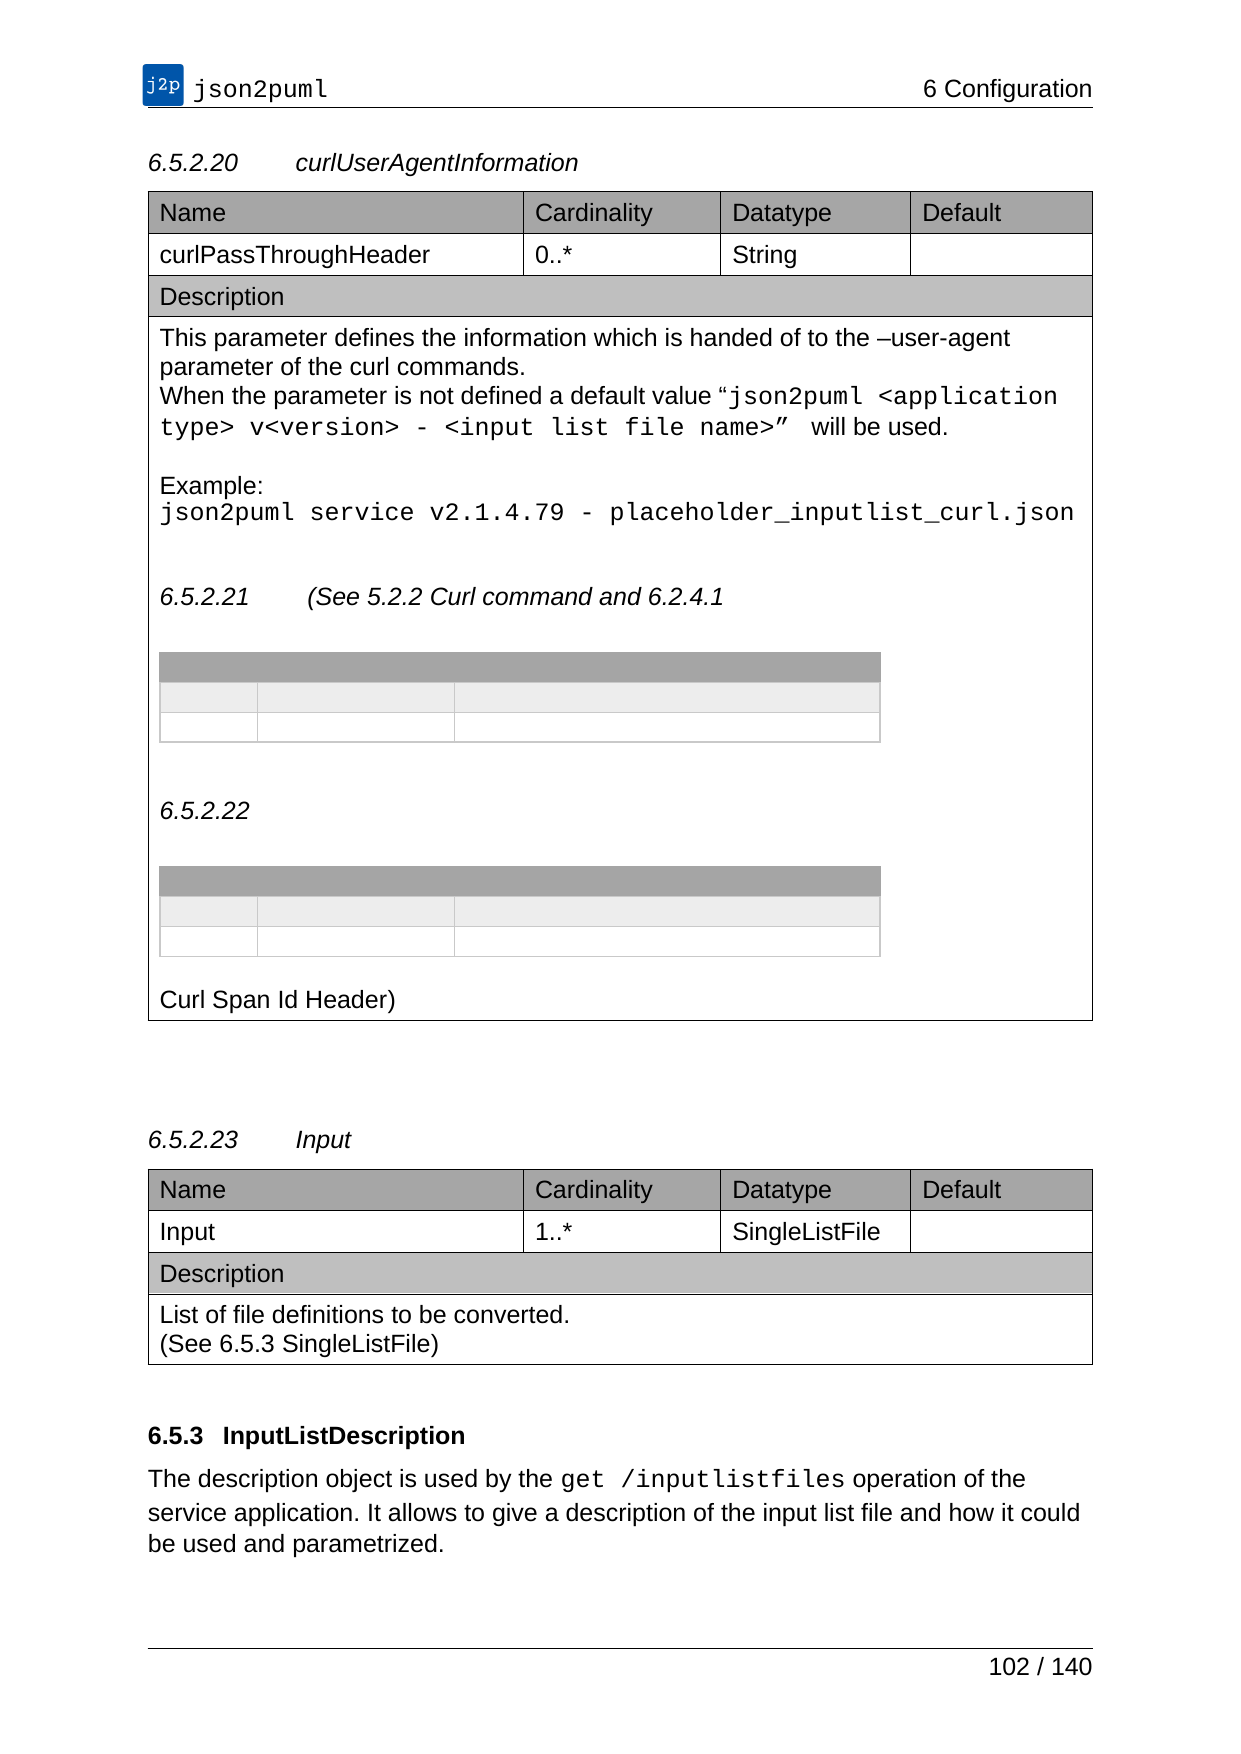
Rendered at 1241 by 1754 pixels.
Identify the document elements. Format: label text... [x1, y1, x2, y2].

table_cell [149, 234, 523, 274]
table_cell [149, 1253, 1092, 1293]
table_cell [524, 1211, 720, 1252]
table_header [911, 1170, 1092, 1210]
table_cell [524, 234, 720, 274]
text The description object is used by the get /inputlistfiles operation of the service application. It allows to give a description of the input list file and how it could be used and parametrized. [148, 1464, 1093, 1557]
subtitle curlUserAgentInformation [148, 148, 1093, 176]
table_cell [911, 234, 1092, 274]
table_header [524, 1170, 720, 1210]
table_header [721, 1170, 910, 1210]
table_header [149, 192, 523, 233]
picture [142, 64, 184, 106]
subtitle Input [148, 1125, 1093, 1154]
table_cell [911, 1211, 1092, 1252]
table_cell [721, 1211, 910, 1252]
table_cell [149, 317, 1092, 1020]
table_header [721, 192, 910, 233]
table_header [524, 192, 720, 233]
subtitle InputListDescription [148, 1421, 1093, 1450]
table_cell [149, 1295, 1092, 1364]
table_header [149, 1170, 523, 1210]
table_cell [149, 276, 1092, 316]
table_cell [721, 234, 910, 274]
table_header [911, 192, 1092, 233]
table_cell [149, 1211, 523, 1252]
